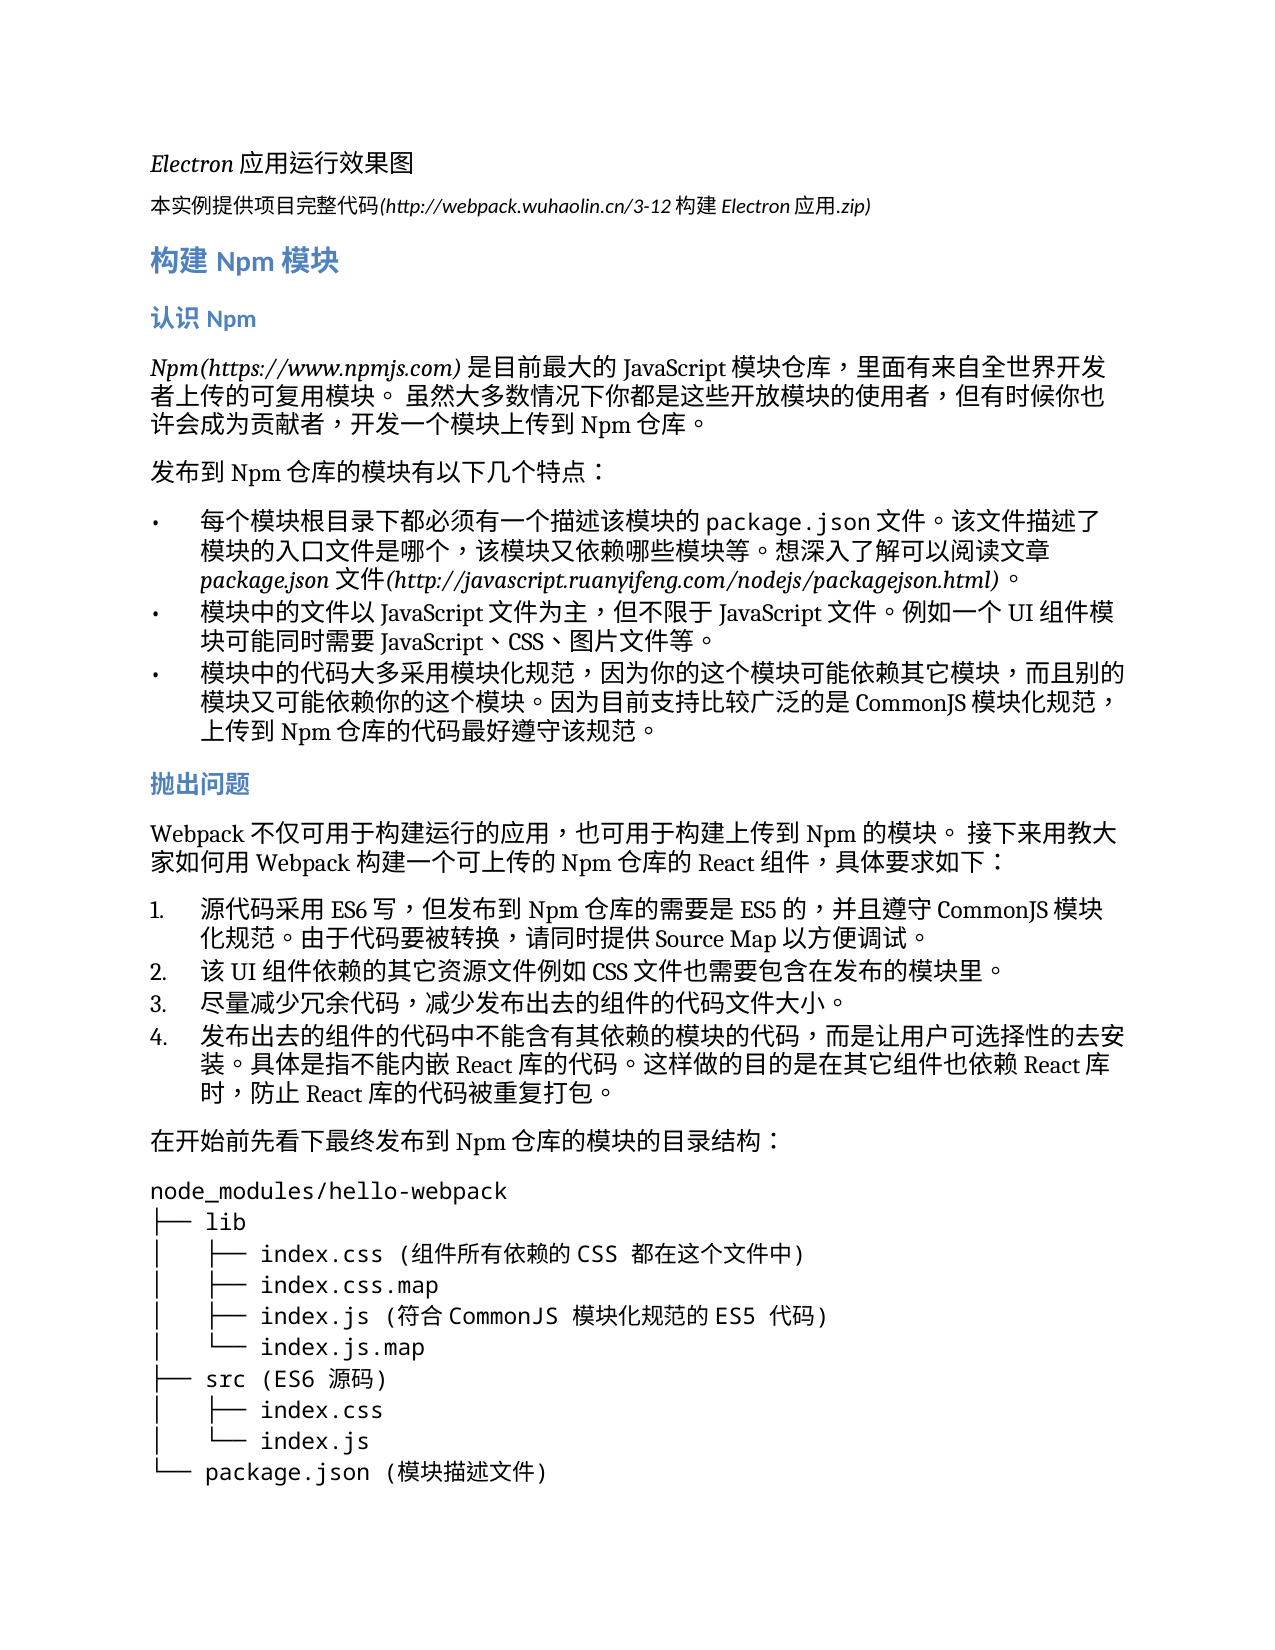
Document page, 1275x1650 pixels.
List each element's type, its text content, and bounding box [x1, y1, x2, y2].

text node_modules/hello-webpack ├── lib │ ├── index.css (组件所有依赖的 CSS 都在这个文件中) │ ├── index.css.map │ ├── index.js (符合 CommonJS 模块化规范的 ES5 代码) │ └── index.js.map ├── src (ES6 源码) │ ├── index.css │ └── index.js └── package.json (模块描述文件) [150, 1175, 1125, 1487]
subtitle 抛出问题 [150, 767, 1125, 801]
list 该 UI 组件依赖的其它资源文件例如 CSS 文件也需要包含在发布的模块里。 [150, 957, 1125, 986]
list 模块中的文件以 JavaScript 文件为主，但不限于 JavaScript 文件。例如一个 UI 组件模块可能同时需要 JavaScript、CSS、图片文件等。 [150, 599, 1125, 656]
list 每个模块根目录下都必须有一个描述该模块的 package.json 文件。该文件描述了模块的入口文件是哪个，该模块又依赖哪些模块等。想深入了解可以阅读文章 package.json文件(http://javascript.ruanyifeng.com/nodejs/packagejson.html)。 [150, 506, 1125, 595]
list 尽量减少冗余代码，减少发布出去的组件的代码文件大小。 [150, 990, 1125, 1019]
text Webpack 不仅可用于构建运行的应用，也可用于构建上传到 Npm 的模块。 接下来用教大家如何用 Webpack 构建一个可上传的 Npm 仓库的 React 组件，具体要求如下： [150, 820, 1125, 877]
subtitle 认识 Npm [150, 301, 1125, 335]
text Electron 应用运行效果图 [150, 150, 1125, 179]
text 在开始前先看下最终发布到 Npm 仓库的模块的目录结构： [150, 1127, 1125, 1156]
list 源代码采用 ES6 写，但发布到 Npm 仓库的需要是 ES5 的，并且遵守 CommonJS 模块化规范。由于代码要被转换，请同时提供 Source Map 以方便调试。 [150, 896, 1125, 954]
list 模块中的代码大多采用模块化规范，因为你的这个模块可能依赖其它模块，而且别的模块又可能依赖你的这个模块。因为目前支持比较广泛的是 CommonJS 模块化规范，上传到 Npm 仓库的代码最好遵守该规范。 [150, 660, 1125, 746]
text Npm(https://www.npmjs.com) 是目前最大的 JavaScript 模块仓库，里面有来自全世界开发者上传的可复用模块。 虽然大多数情况下你都是这些开放模块的使用者，但有时候你也许会成为贡献者，开发一个模块上传到 Npm 仓库。 [150, 354, 1125, 440]
text 本实例提供项目完整代码(http://webpack.wuhaolin.cn/3-12构建Electron应用.zip) [150, 191, 1125, 220]
text 发布到 Npm 仓库的模块有以下几个特点： [150, 459, 1125, 488]
subtitle 构建 Npm 模块 [150, 241, 1125, 280]
list 发布出去的组件的代码中不能含有其依赖的模块的代码，而是让用户可选择性的去安装。具体是指不能内嵌 React 库的代码。这样做的目的是在其它组件也依赖 React 库时，防止 React 库的代码被重复打包。 [150, 1022, 1125, 1109]
